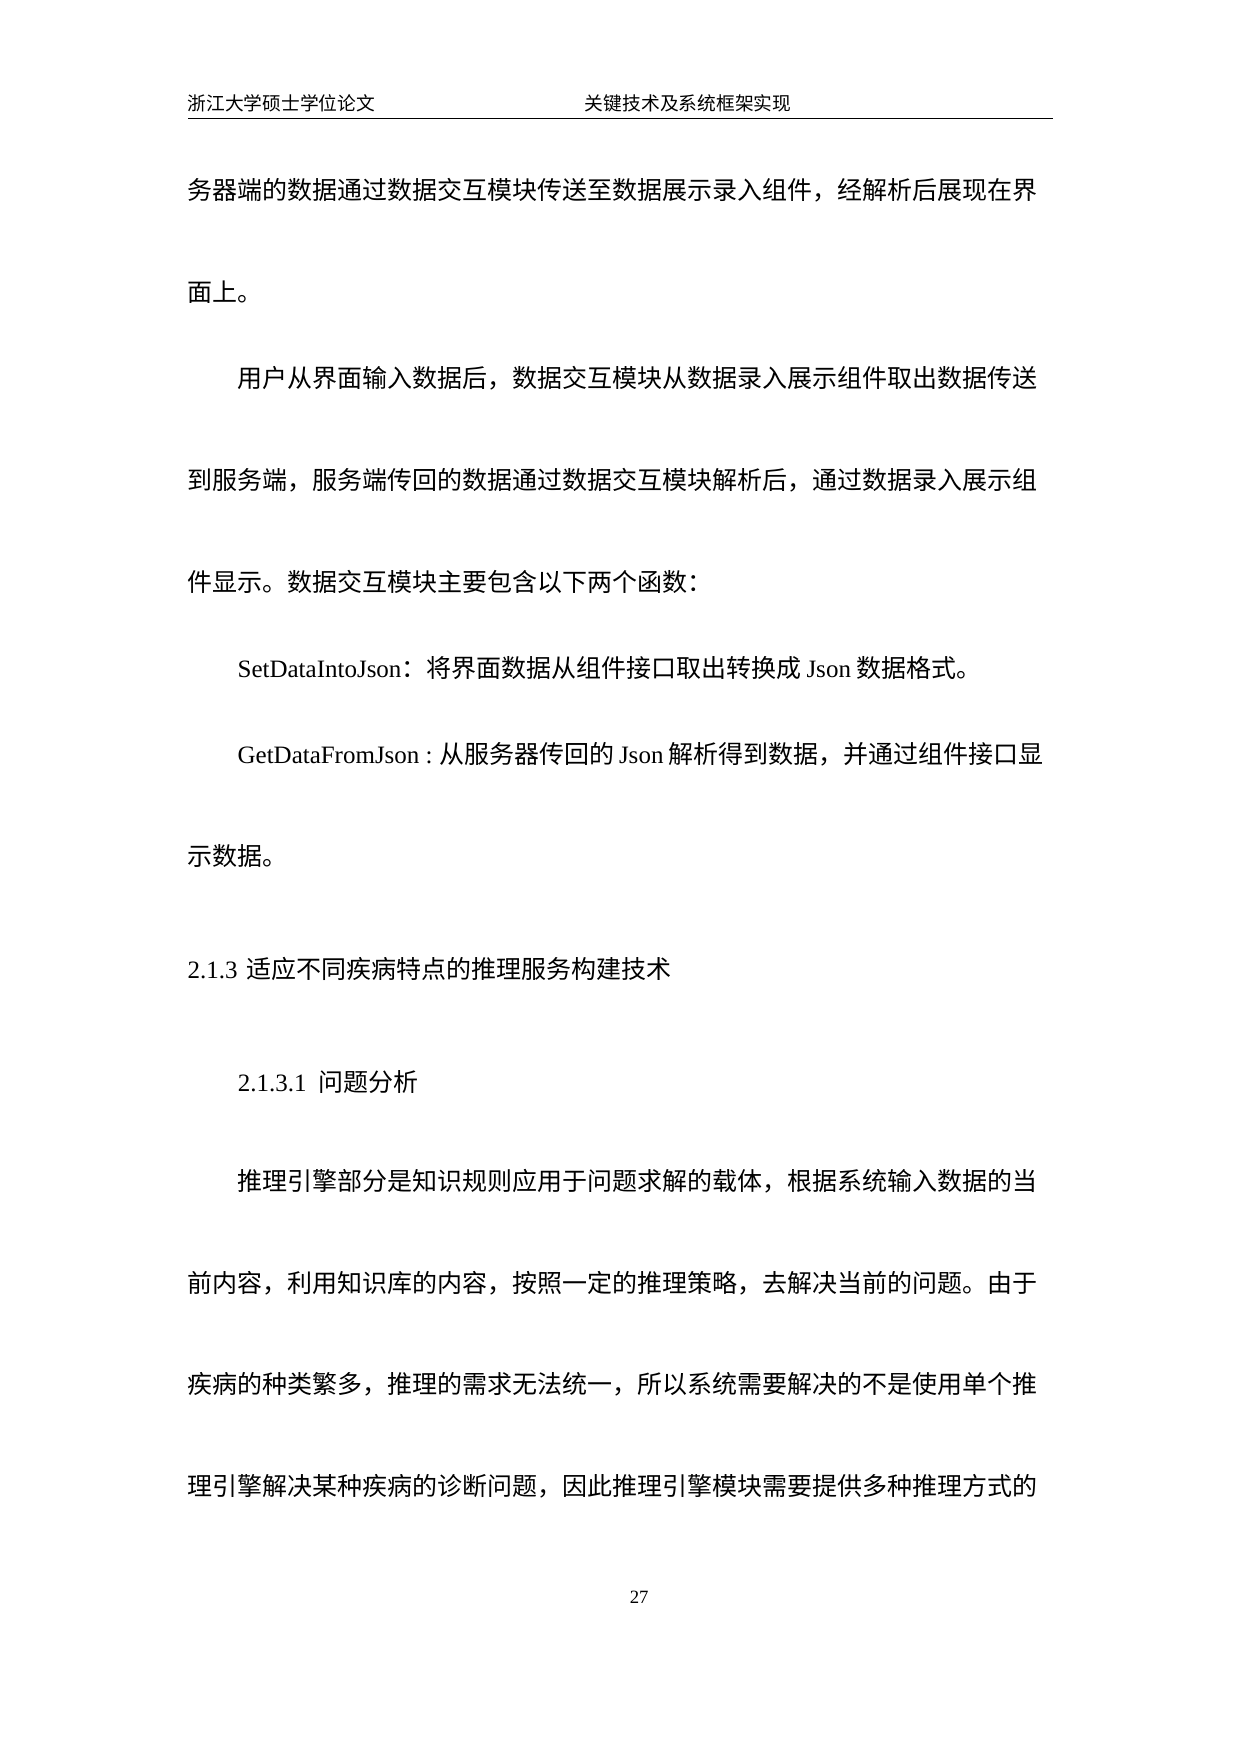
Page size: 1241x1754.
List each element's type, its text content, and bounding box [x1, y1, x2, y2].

subtitle 问题分析 [187, 1047, 1053, 1115]
subtitle 适应不同疾病特点的推理服务构建技术 [187, 934, 1053, 1002]
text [187, 1145, 1053, 1519]
text GetDataFromJson : 从服务器传回的Json解析得到数据，并通过组件接口显示数据。 [187, 719, 1053, 888]
text SetDataIntoJson：将界面数据从组件接口取出转换成Json数据格式。 [187, 633, 1053, 701]
text 用户从界面输入数据后，数据交互模块从数据录入展示组件取出数据传送到服务端，服务端传回的数据通过数据交互模块解析后，通过数据录入展示组件显示。数据交互模块主要包含以下两个函数： [187, 343, 1053, 614]
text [187, 155, 1053, 325]
